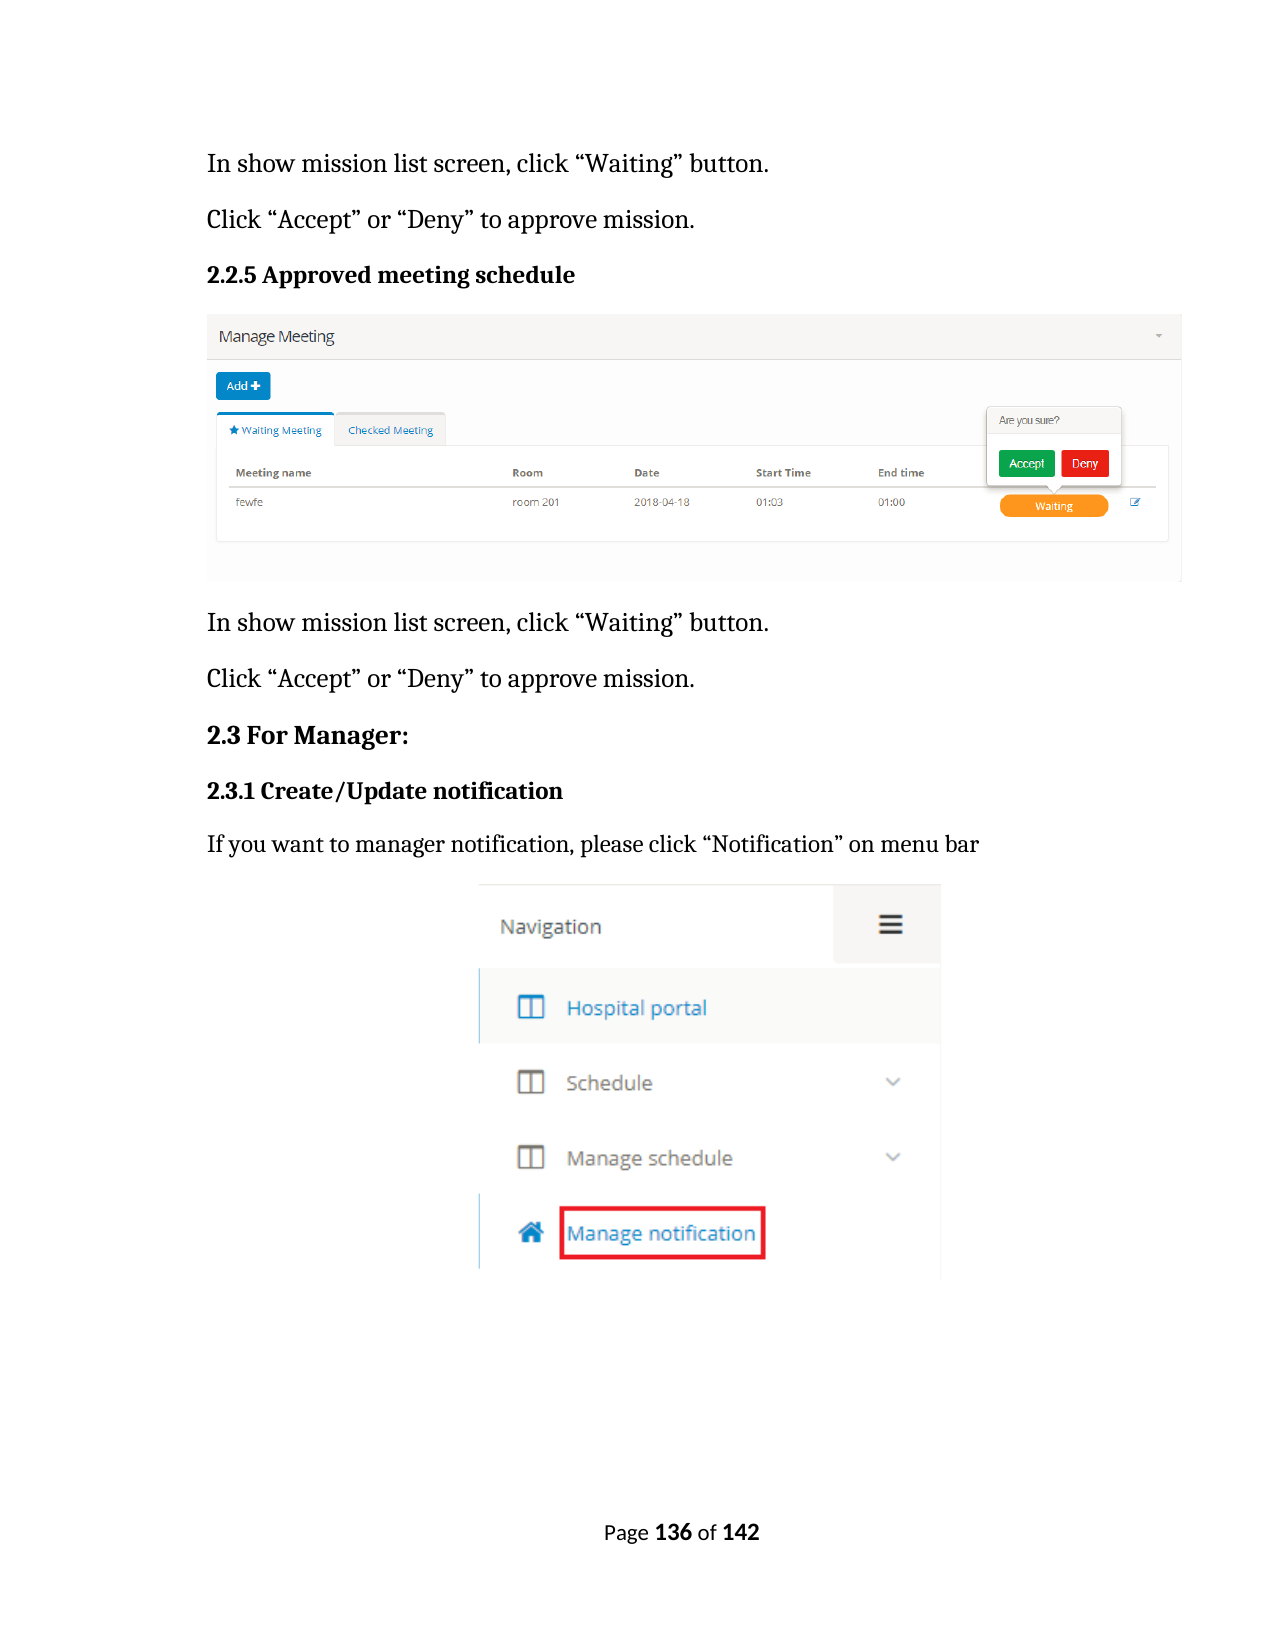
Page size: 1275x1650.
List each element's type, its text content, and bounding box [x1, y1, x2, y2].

text 2.2.5 Approved meeting schedule [207, 261, 1157, 289]
text 2.3.1 Create/Update notification [207, 777, 1157, 805]
picture [478, 884, 942, 1280]
picture [206, 314, 1182, 582]
text In show mission list screen, click “Waiting” button. [207, 607, 1157, 638]
text Click “Accept” or “Deny” to approve mission. [207, 663, 1157, 694]
text 2.3 For Manager: [207, 720, 1157, 751]
text In show mission list screen, click “Waiting” button. [207, 148, 1157, 179]
text If you want to manager notification, please click “Notification” on menu bar [207, 830, 1157, 859]
text Click “Accept” or “Deny” to approve mission. [207, 204, 1157, 235]
